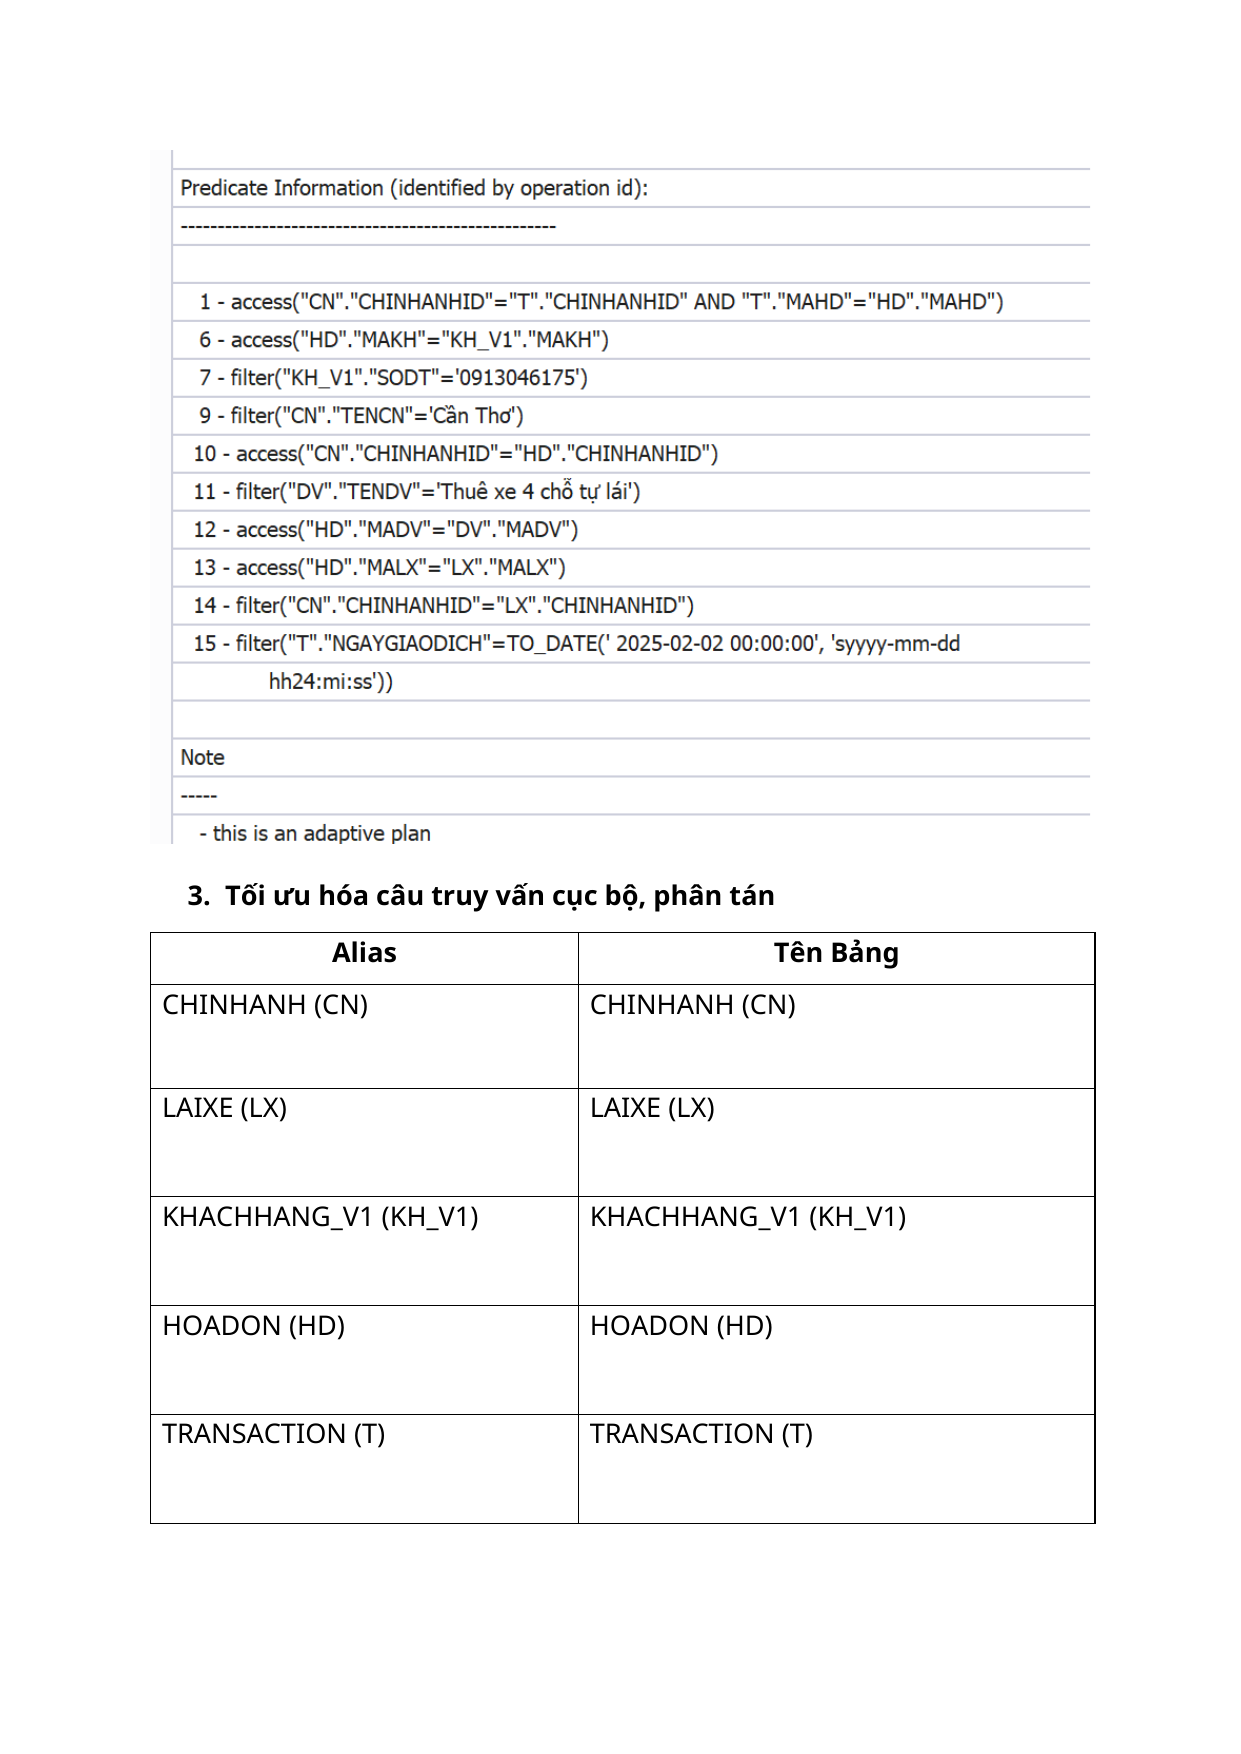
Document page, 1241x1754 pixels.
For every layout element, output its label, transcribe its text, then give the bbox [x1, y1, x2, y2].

table_cell CHINHANH (CN) [151, 985, 578, 1087]
table_cell LAIXE (LX) [151, 1089, 578, 1196]
picture [150, 150, 1091, 844]
table_header Tên Bảng [579, 933, 1094, 984]
table_cell LAIXE (LX) [579, 1089, 1094, 1196]
table_cell KHACHHANG_V1 (KH_V1) [151, 1197, 578, 1305]
table_cell HOADON (HD) [151, 1306, 578, 1414]
table_header Alias [151, 933, 578, 984]
subtitle Tối ưu hóa câu truy vấn cục bộ, phân tán [187, 877, 1090, 914]
table_cell TRANSACTION (T) [579, 1415, 1094, 1522]
table_cell KHACHHANG_V1 (KH_V1) [579, 1197, 1094, 1305]
table_cell CHINHANH (CN) [579, 985, 1094, 1087]
table_cell HOADON (HD) [579, 1306, 1094, 1414]
table_cell TRANSACTION (T) [151, 1415, 578, 1522]
